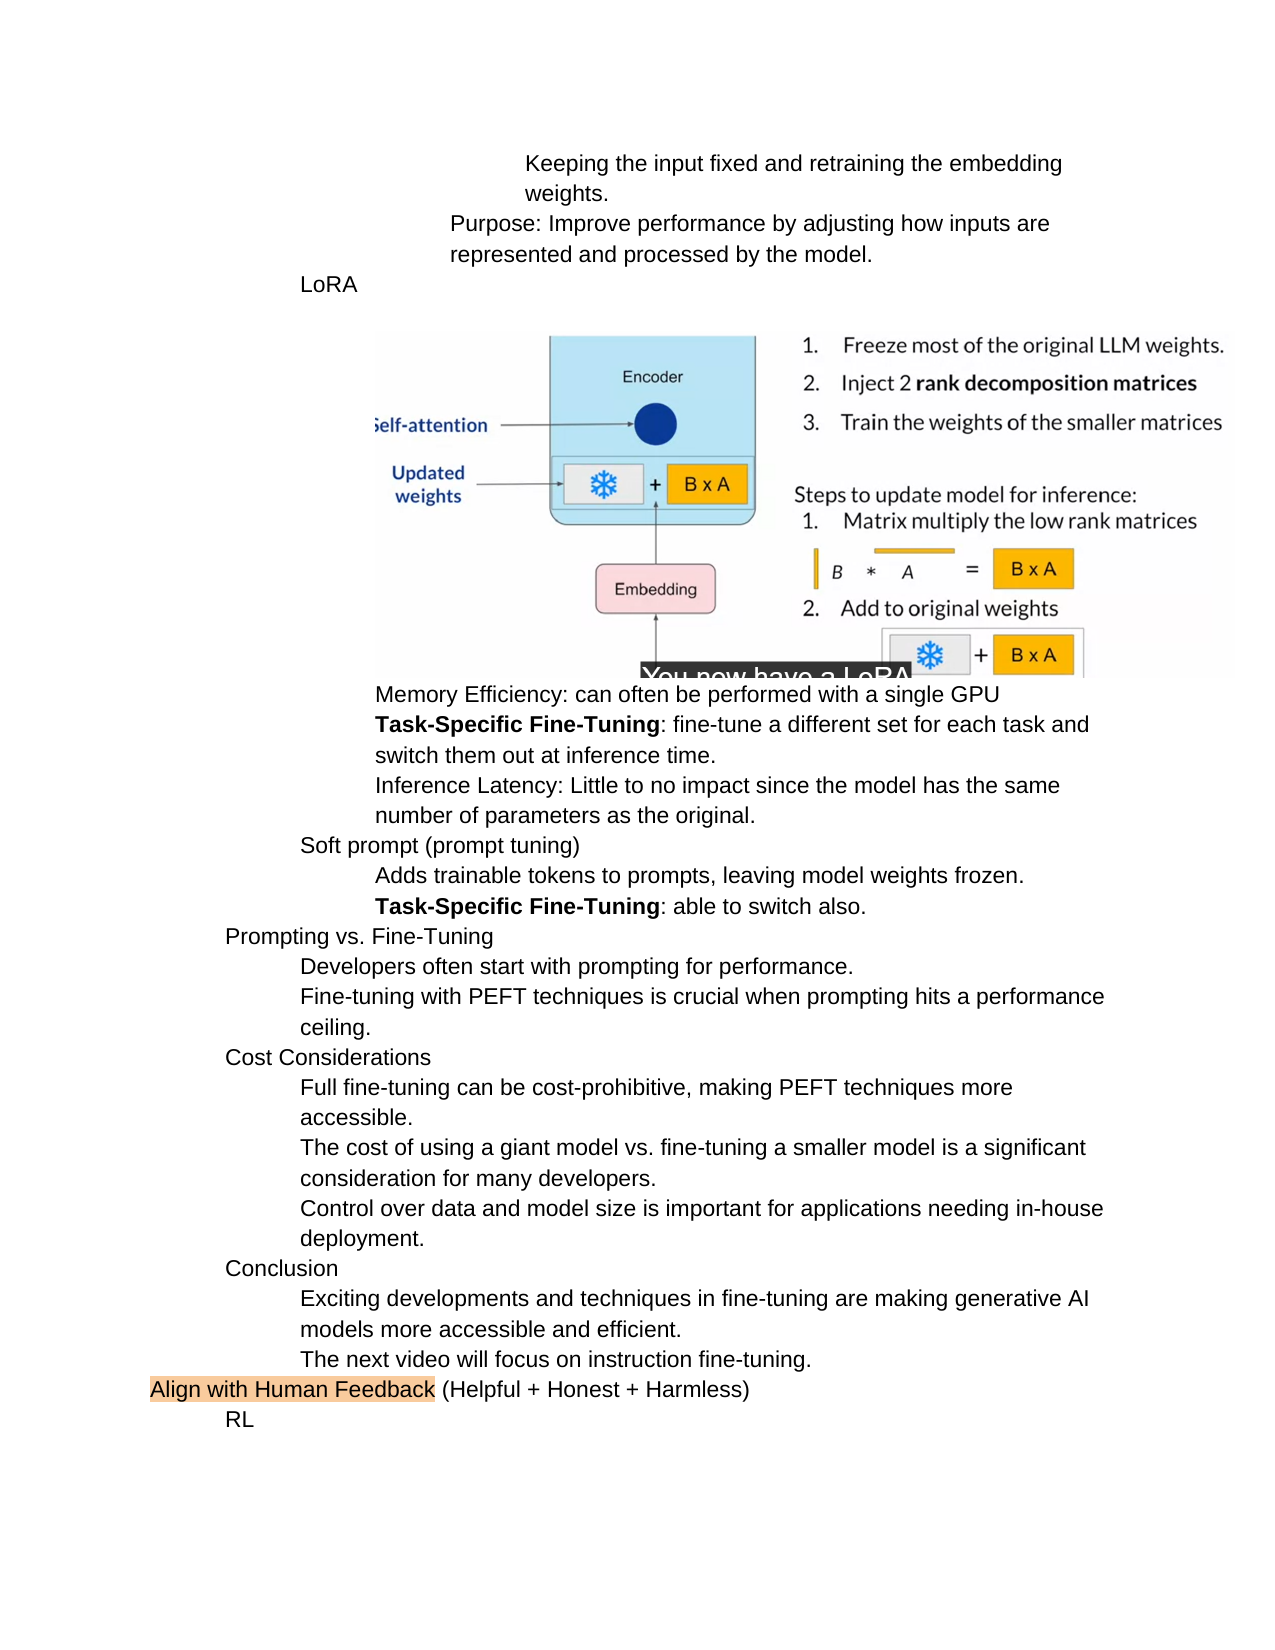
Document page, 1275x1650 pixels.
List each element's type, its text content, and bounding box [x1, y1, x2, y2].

text Keeping the input fixed and retraining the embedding weights. [525, 150, 1125, 207]
text Prompting vs. Fine-Tuning [225, 923, 1125, 949]
text Adds trainable tokens to prompts, leaving model weights frozen. [375, 862, 1125, 889]
text Align with Human Feedback (Helpful + Honest + Harmless) [435, 1376, 1125, 1402]
text RL [225, 1406, 1125, 1432]
text Cost Considerations [225, 1044, 1125, 1070]
text Full fine-tuning can be cost-prohibitive, making PEFT techniques more accessible. [300, 1074, 1125, 1130]
text Task-Specific Fine-Tuning: able to switch also. [375, 893, 1125, 919]
text LoRA [300, 271, 1125, 297]
text Conclusion [225, 1255, 1125, 1281]
text Control over data and model size is important for applications needing in-house deployment. [300, 1195, 1125, 1251]
text Exciting developments and techniques in fine-tuning are making generative AI models more accessible and efficient. [300, 1285, 1125, 1342]
text Memory Efficiency: can often be performed with a single GPU [375, 678, 1125, 707]
text Fine-tuning with PEFT techniques is crucial when prompting hits a performance ceiling. [300, 983, 1125, 1040]
picture [375, 331, 1235, 678]
text Purpose: Improve performance by adjusting how inputs are represented and processed by the model. [450, 210, 1125, 267]
text Developers often start with prompting for performance. [300, 953, 1125, 979]
text The next video will focus on instruction fine-tuning. [300, 1346, 1125, 1372]
text The cost of using a giant model vs. fine-tuning a smaller model is a significant consideration for many developers. [300, 1134, 1125, 1191]
text Soft prompt (prompt tuning) [300, 832, 1125, 858]
text Inference Latency: Little to no impact since the model has the same number of parameters as the original. [375, 772, 1125, 828]
text Task-Specific Fine-Tuning: fine-tune a different set for each task and switch them out at inference time. [375, 711, 1125, 768]
